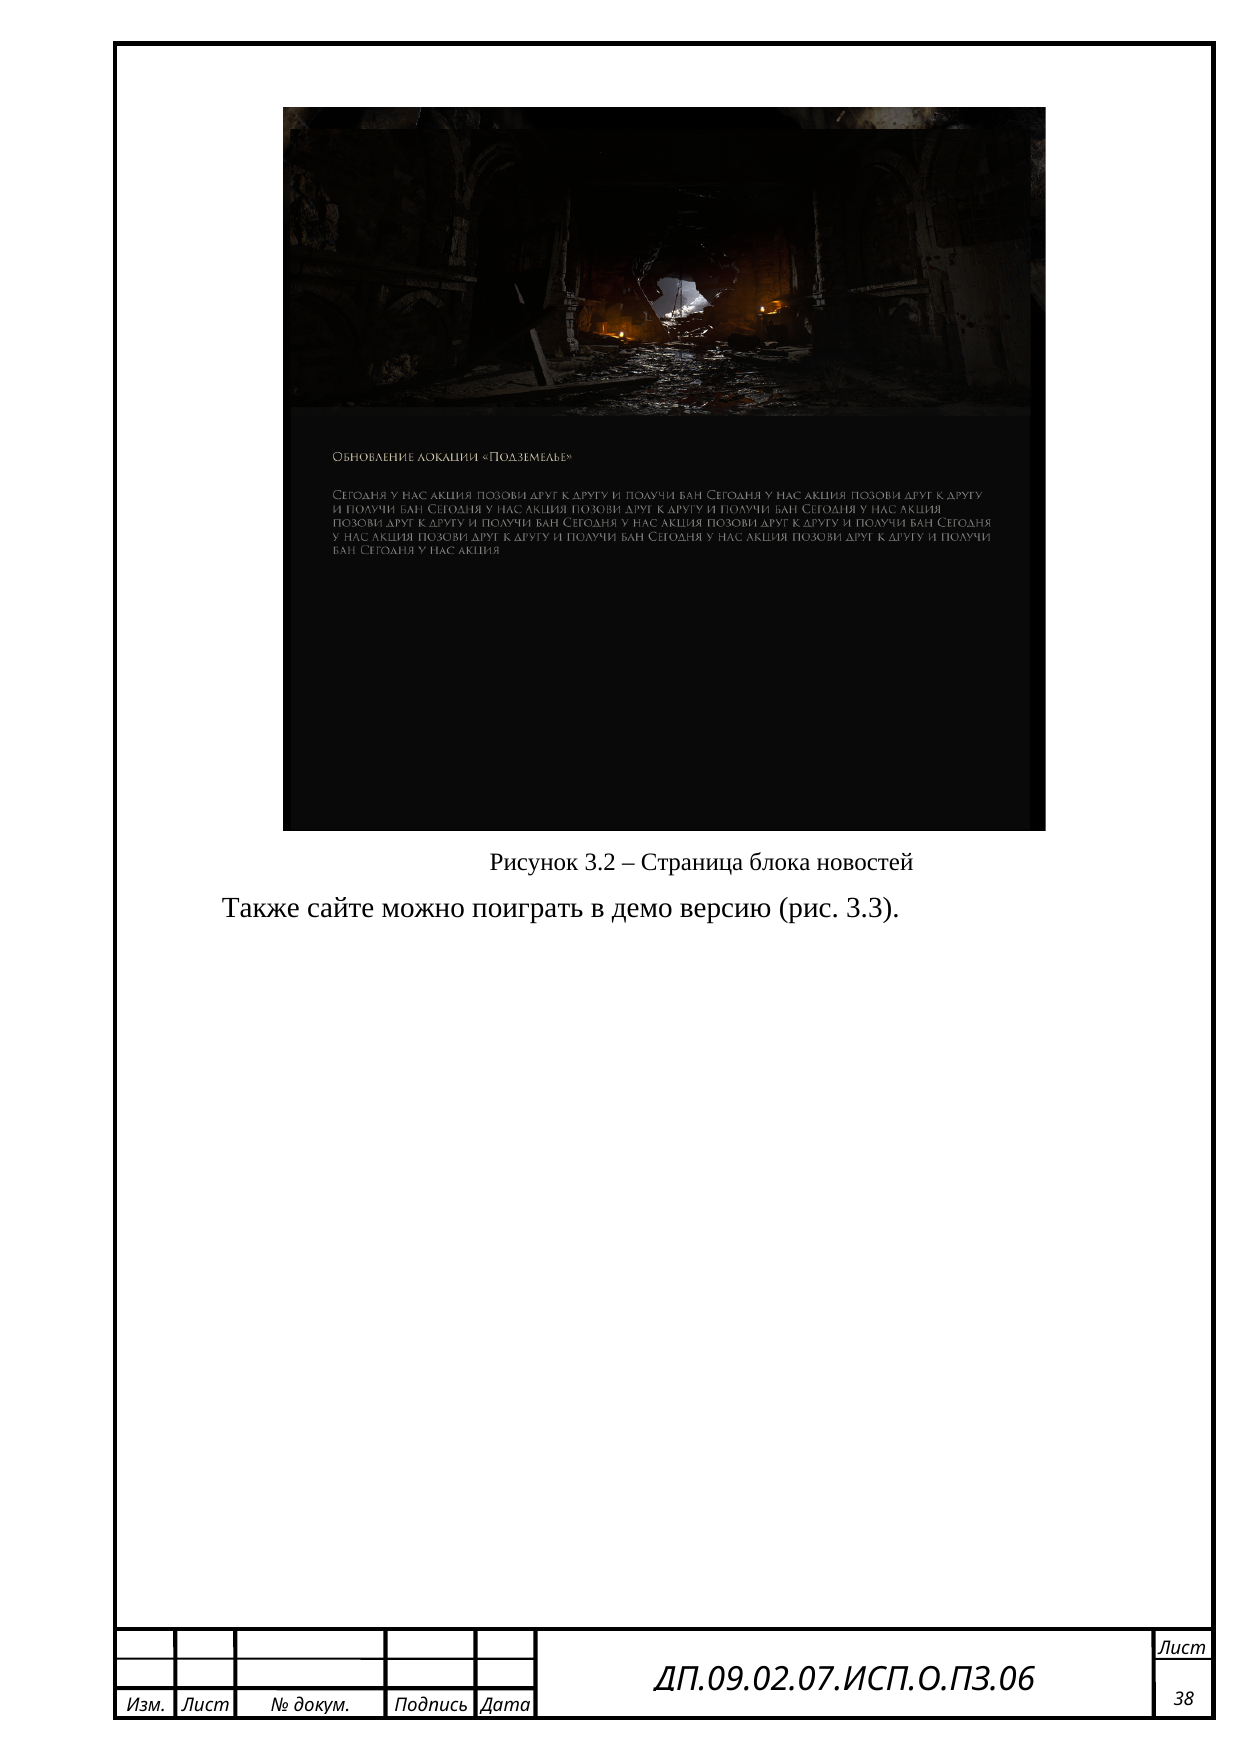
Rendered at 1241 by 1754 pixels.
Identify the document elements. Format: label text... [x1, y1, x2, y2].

picture [283, 107, 1046, 831]
text Рисунок 3.2 – Страница блока новостей [148, 847, 1181, 876]
text Также сайте можно поиграть в демо версию (рис. 3.3). [148, 890, 1181, 923]
